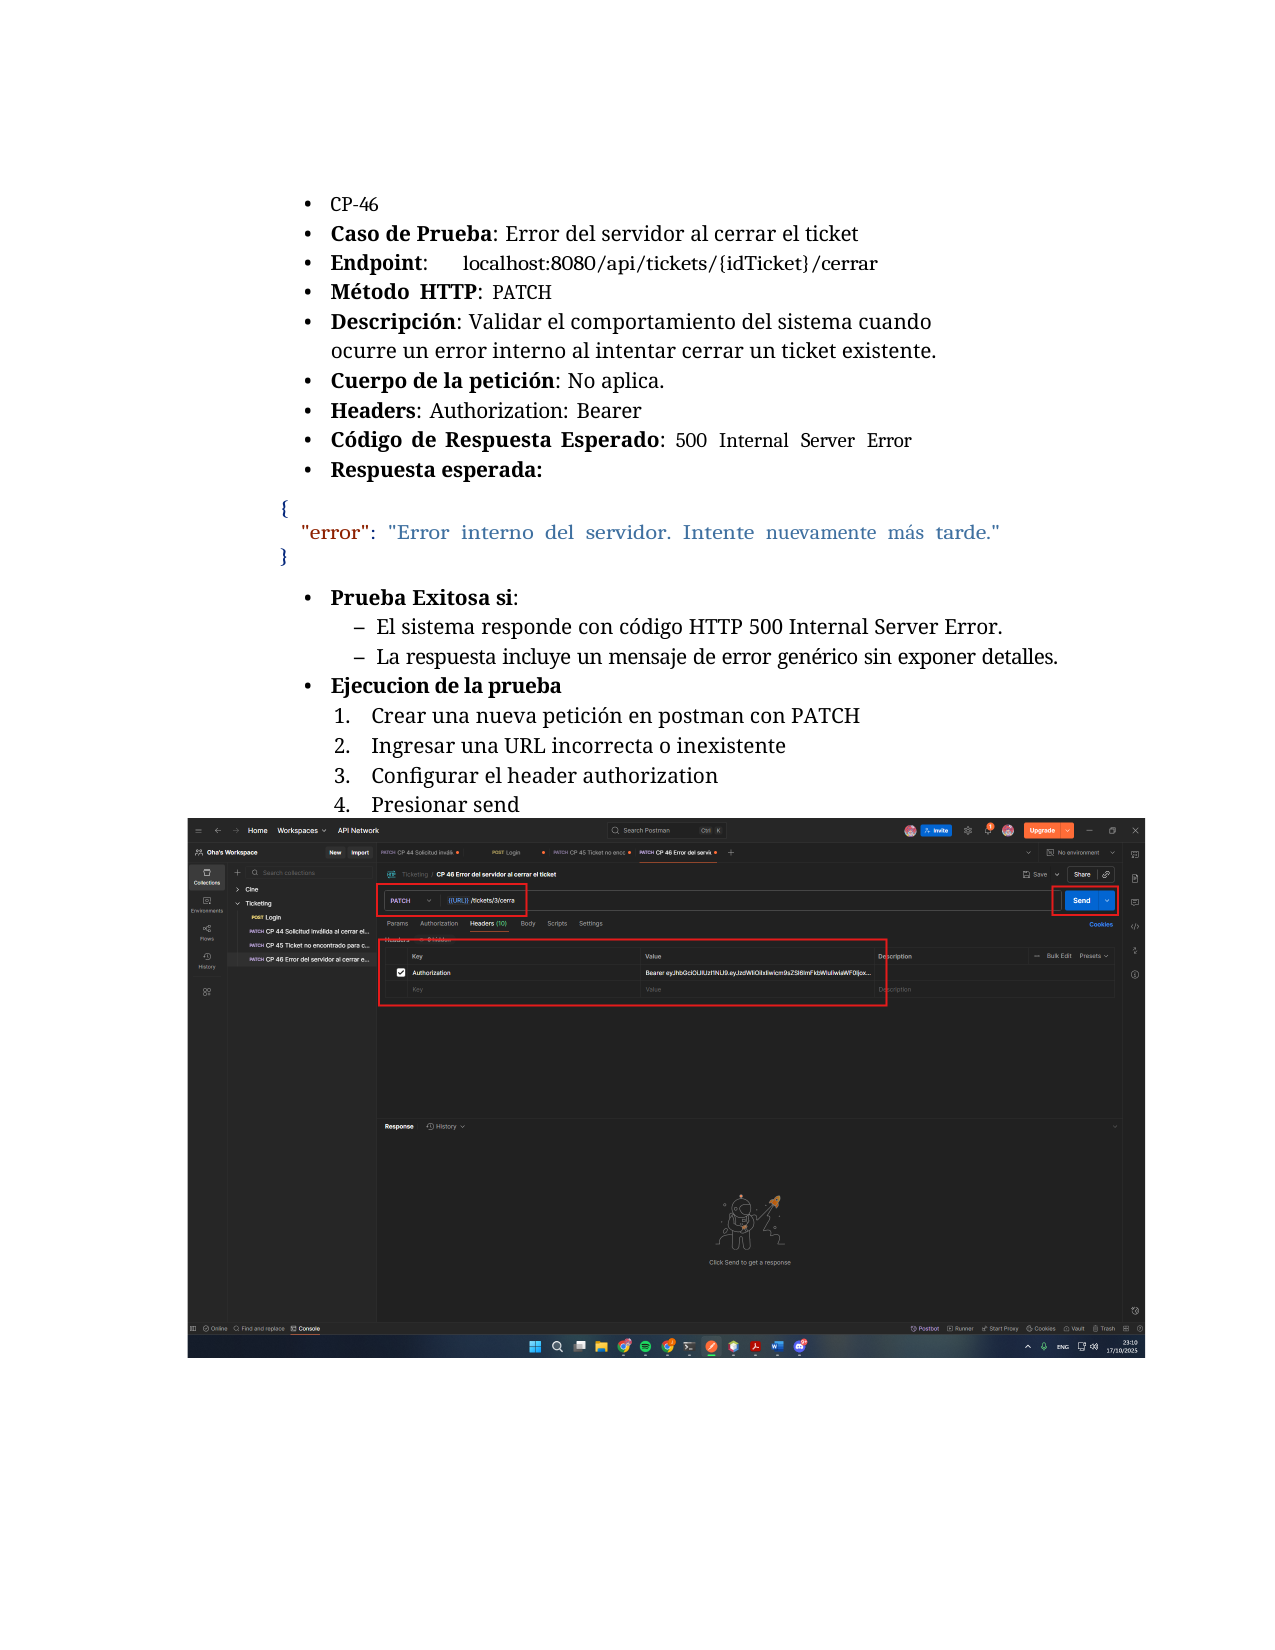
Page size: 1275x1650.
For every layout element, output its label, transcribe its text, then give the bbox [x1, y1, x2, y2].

list Descripción: Validar el comportamiento del sistema cuando ocurre un error interno al intentar cerrar un ticket existente. [304, 307, 995, 365]
picture [187, 818, 1146, 1358]
list Crear una nueva petición en postman con PATCH [333, 701, 1275, 730]
text "error": "Error interno del servidor. Intente nuevamente más tarde." [300, 521, 1275, 544]
subtitle Respuesta esperada: [304, 455, 1275, 483]
list Método HTTP: PATCH [304, 277, 1275, 306]
list El sistema responde con código HTTP 500 Internal Server Error. [354, 612, 1275, 641]
list La respuesta incluye un mensaje de error genérico sin exponer detalles. [354, 642, 1275, 670]
list Ingresar una URL incorrecta o inexistente [333, 731, 1275, 759]
list Cuerpo de la petición: No aplica. [304, 366, 1275, 395]
subtitle CP-46 [304, 189, 1275, 218]
text { [279, 496, 1275, 520]
list Código de Respuesta Esperado: 500 Internal Server Error [304, 425, 1275, 453]
list Headers: Authorization: Bearer [304, 396, 1275, 424]
list Presionar send [333, 790, 1275, 819]
list Ejecucion de la prueba [304, 672, 1275, 700]
list Configurar el header authorization [333, 761, 1275, 789]
subtitle Prueba Exitosa si: [304, 583, 1275, 611]
list Endpoint: localhost:8080/api/tickets/{idTicket}/cerrar [304, 248, 1275, 277]
text } [279, 545, 1275, 569]
list Caso de Prueba: Error del servidor al cerrar el ticket [304, 219, 1275, 248]
